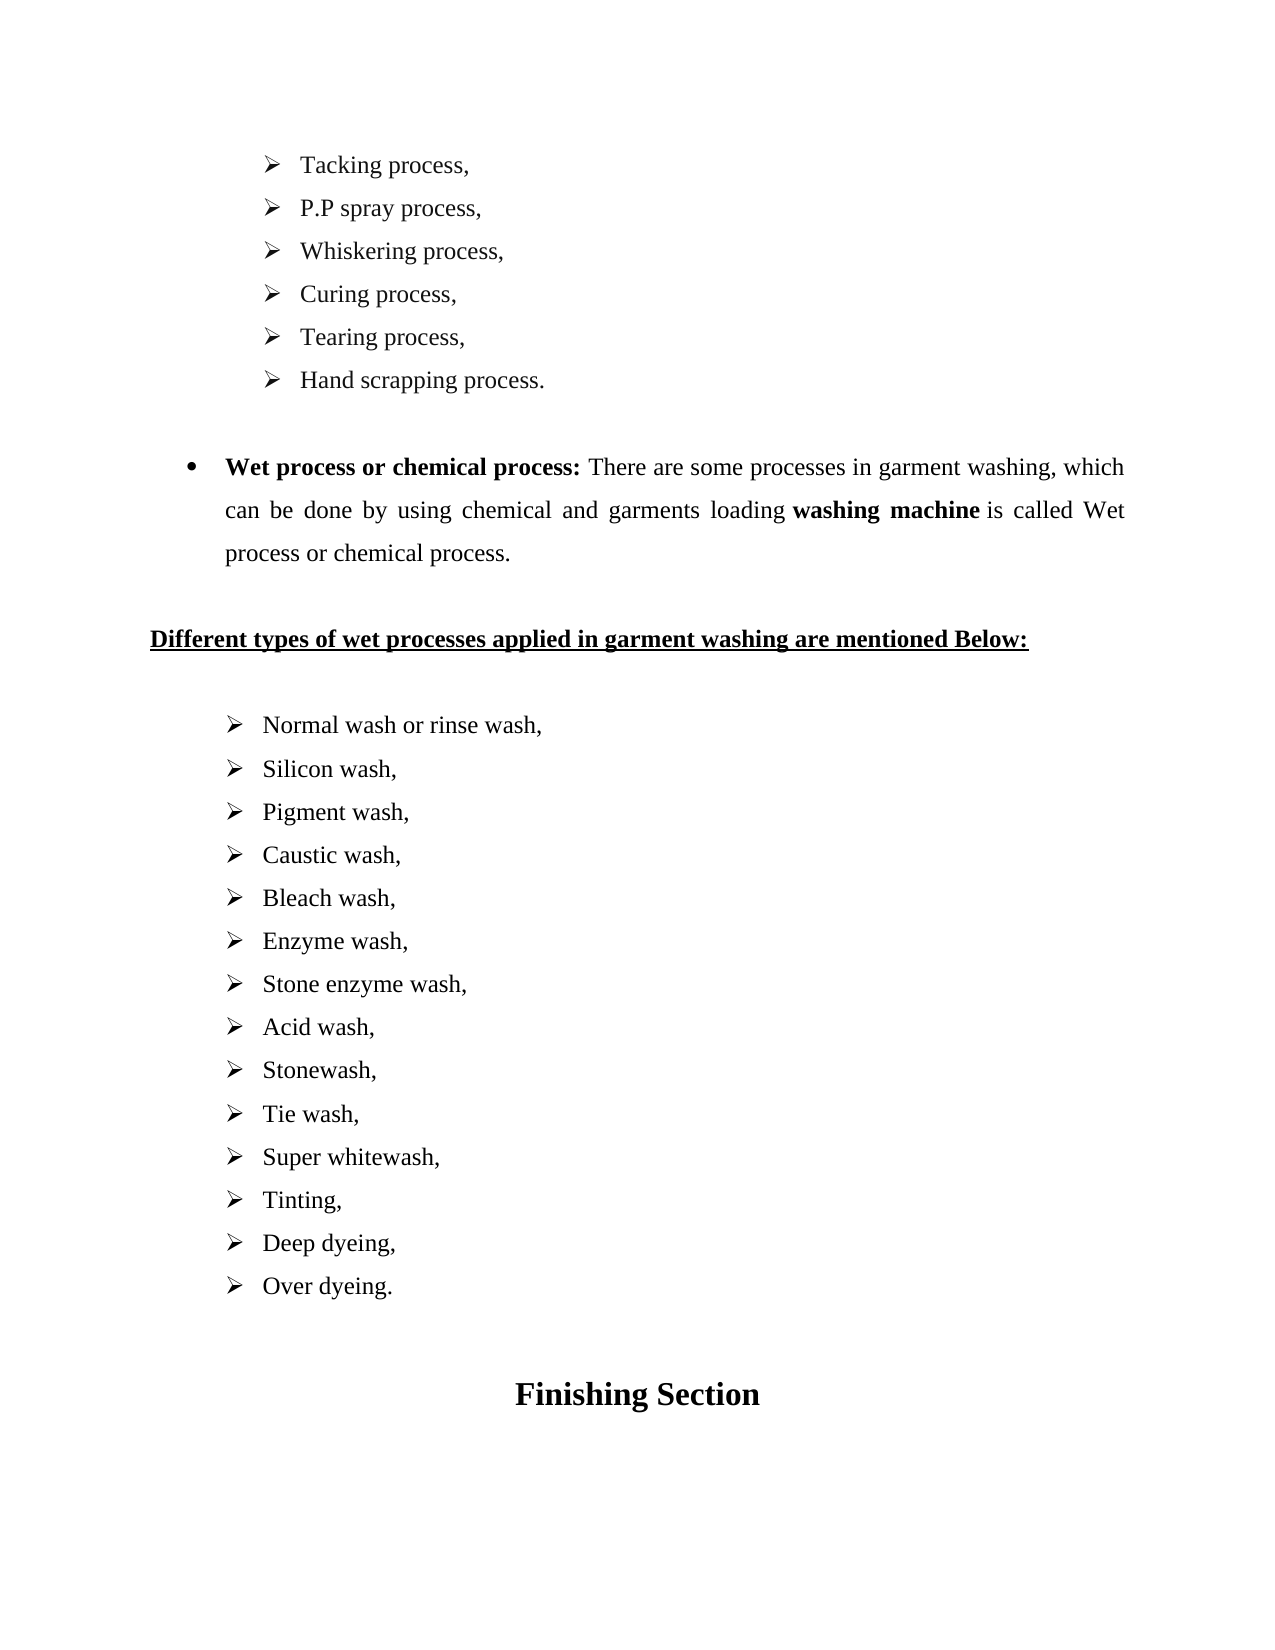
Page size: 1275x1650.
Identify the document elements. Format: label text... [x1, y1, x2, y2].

list Wet process or chemical process: There are some processes in garment washing, which can be done by using chemical and garments loading washing machine is called Wet process or chemical process. [187, 452, 1125, 567]
list Over dyeing. [225, 1271, 1125, 1300]
list Tie wash, [225, 1099, 1125, 1127]
list Bleach wash, [225, 883, 1125, 912]
list Curing process, [262, 279, 1125, 308]
list Tearing process, [262, 322, 1125, 351]
list Tacking process, [262, 150, 1125, 179]
text Finishing Section [150, 1374, 1125, 1412]
list Enzyme wash, [225, 926, 1125, 955]
list P.P spray process, [262, 193, 1125, 222]
list Caustic wash, [225, 840, 1125, 869]
list Tinting, [225, 1185, 1125, 1214]
text Different types of wet processes applied in garment washing are mentioned Below: [150, 624, 1125, 653]
list Hand scrapping process. [262, 366, 1125, 394]
list Normal wash or rinse wash, [225, 711, 1125, 739]
list Acid wash, [225, 1012, 1125, 1041]
list Stonewash, [225, 1056, 1125, 1084]
list Silicon wash, [225, 754, 1125, 782]
list Deep dyeing, [225, 1228, 1125, 1257]
list Pigment wash, [225, 797, 1125, 826]
list Super whitewash, [225, 1142, 1125, 1171]
list Stone enzyme wash, [225, 969, 1125, 998]
list Whiskering process, [262, 236, 1125, 265]
